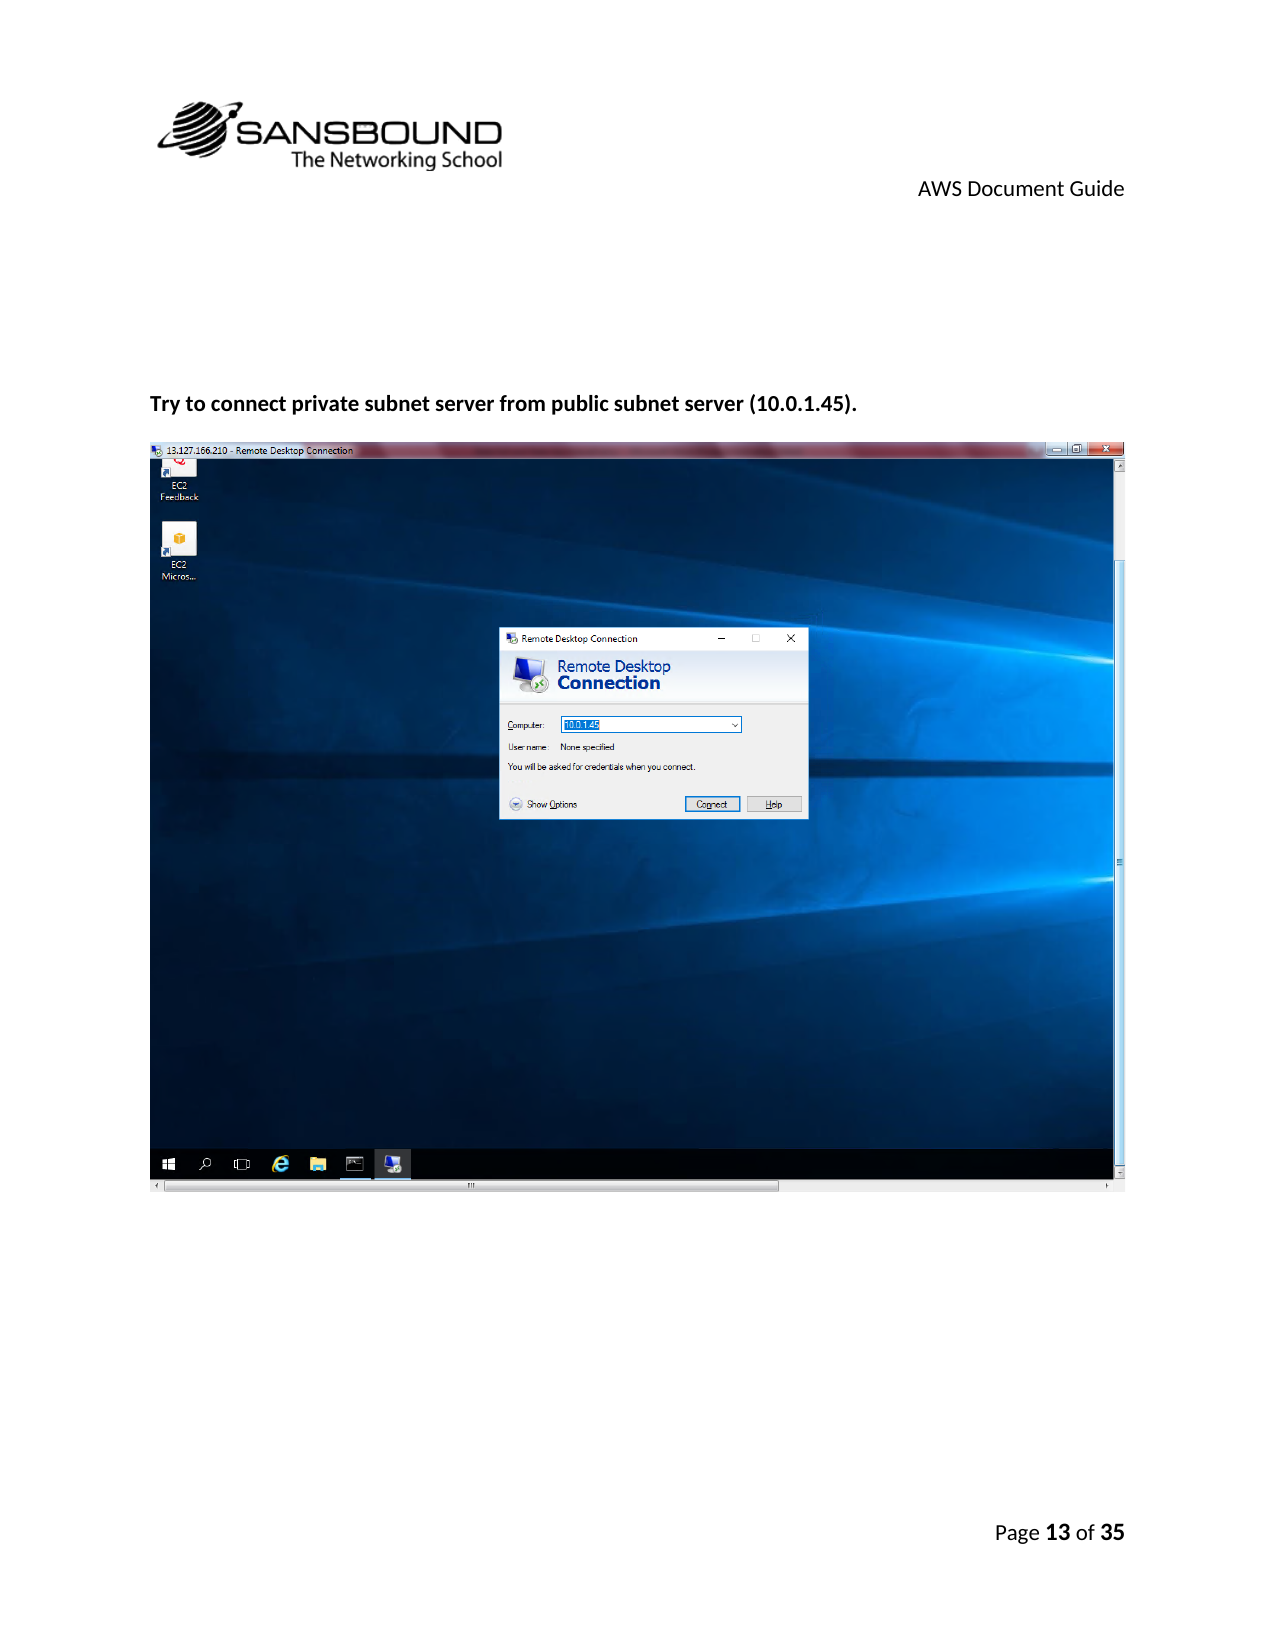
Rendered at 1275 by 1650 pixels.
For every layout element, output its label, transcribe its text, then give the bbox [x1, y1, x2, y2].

text Try to connect private subnet server from public subnet server (10.0.1.45). [150, 389, 1125, 417]
picture [150, 442, 1125, 1192]
picture [150, 75, 514, 197]
